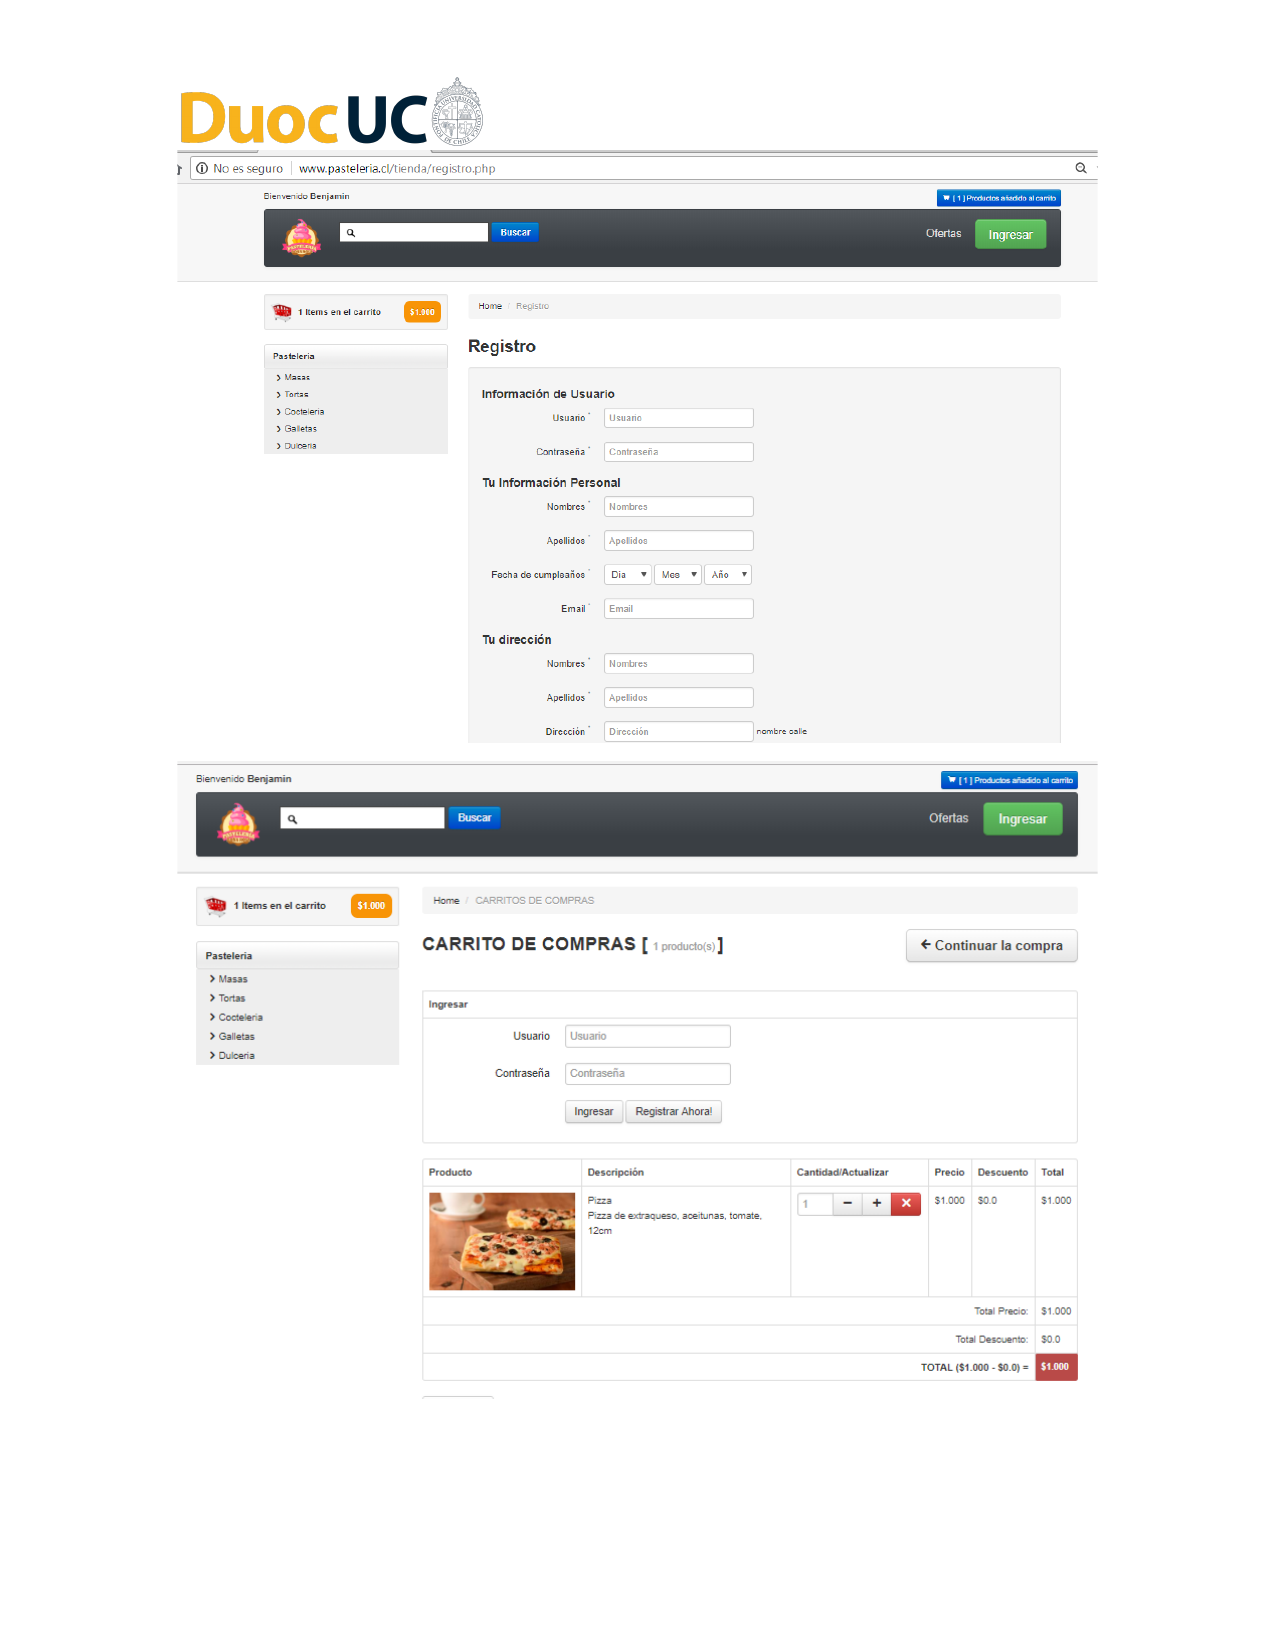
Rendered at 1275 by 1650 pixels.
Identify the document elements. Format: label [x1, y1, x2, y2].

picture [177, 73, 1098, 743]
picture [177, 761, 1098, 1399]
